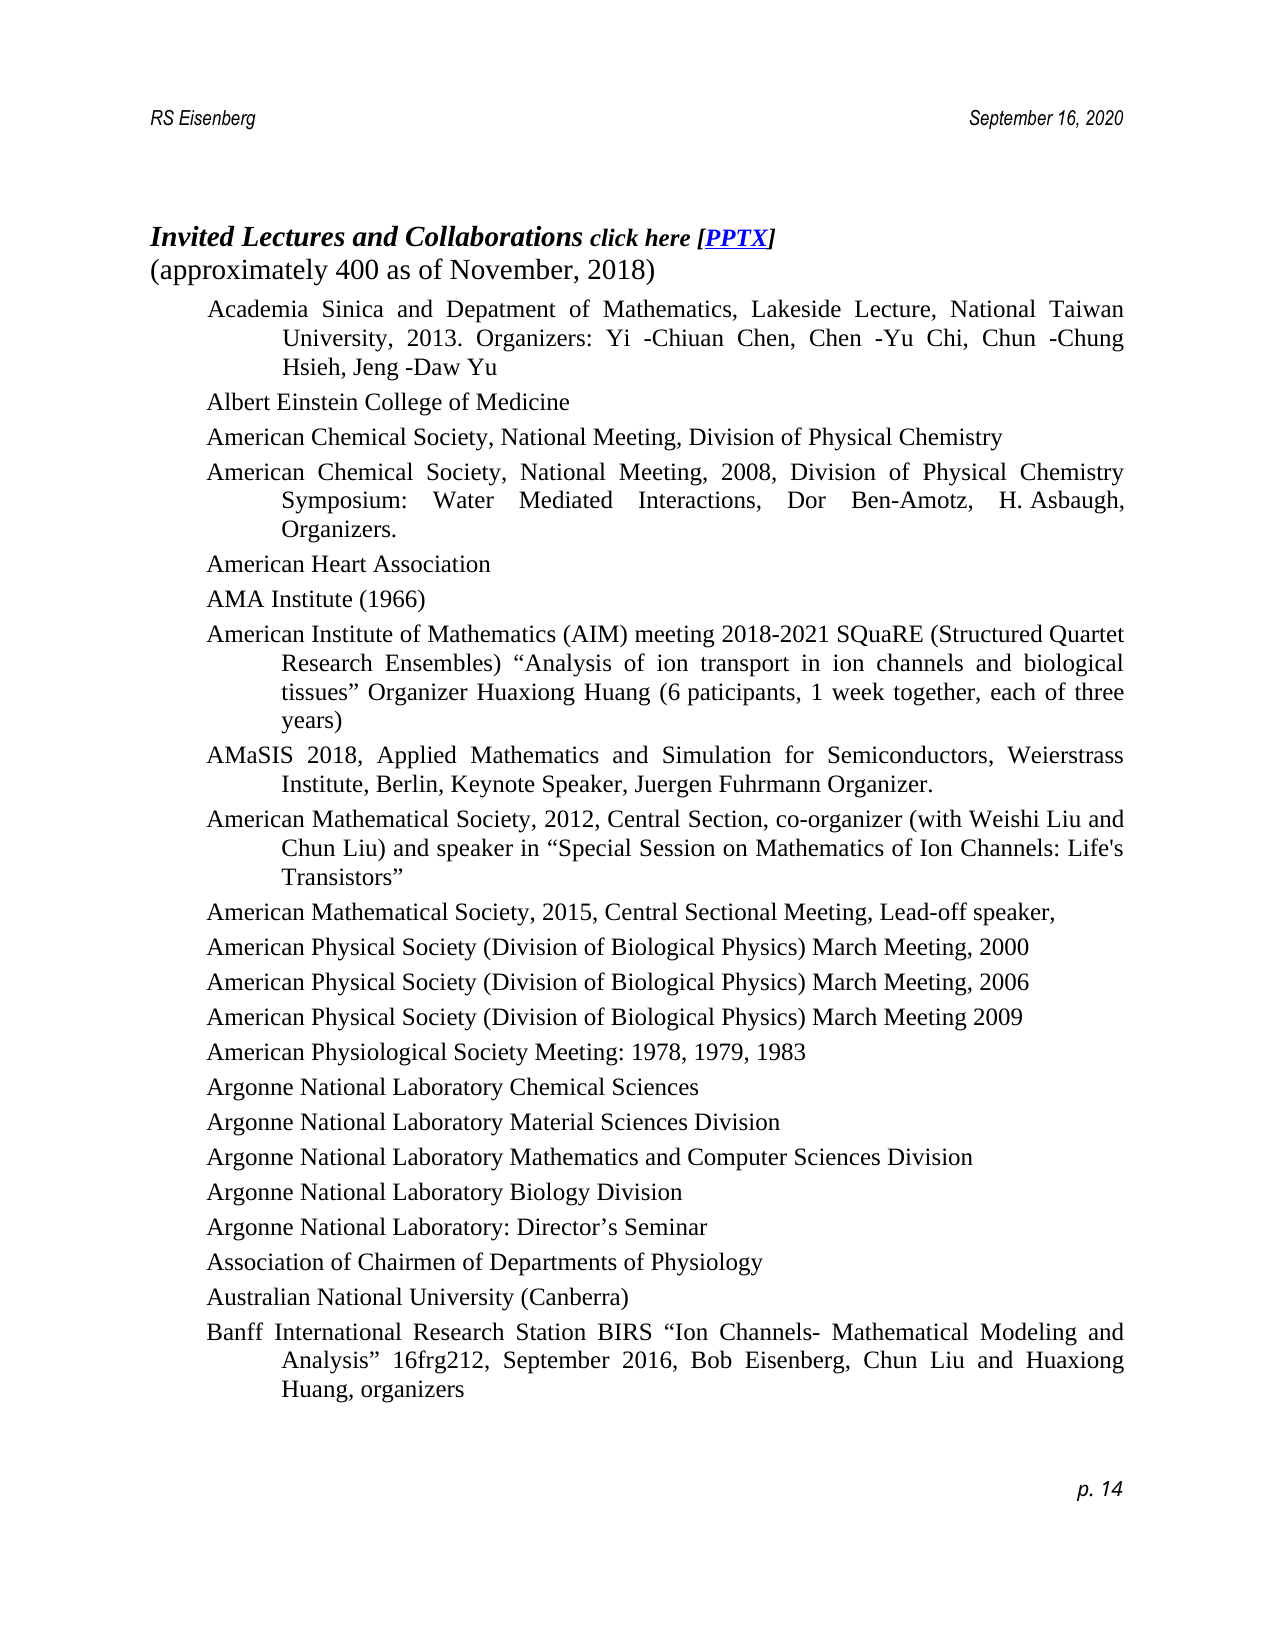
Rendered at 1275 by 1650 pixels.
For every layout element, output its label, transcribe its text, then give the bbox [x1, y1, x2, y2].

text American Mathematical Society, 2015, Central Sectional Meeting, Lead-off speaker, [206, 897, 1125, 925]
text Banff International Research Station BIRS “Ion Channels- Mathematical Modeling and Analysis” 16frg212, September 2016, Bob Eisenberg, Chun Liu and Huaxiong Huang, organizers [206, 1317, 1125, 1403]
text Albert Einstein College of Medicine [206, 387, 1125, 415]
text American Physical Society (Division of Biological Physics) March Meeting 2009 [206, 1002, 1125, 1030]
text American Physiological Society Meeting: 1978, 1979, 1983 [206, 1037, 1125, 1065]
text American Chemical Society, National Meeting, Division of Physical Chemistry [206, 422, 1125, 450]
text American Physical Society (Division of Biological Physics) March Meeting, 2000 [206, 932, 1125, 960]
text American Physical Society (Division of Biological Physics) March Meeting, 2006 [206, 967, 1125, 995]
text Association of Chairmen of Departments of Physiology [206, 1247, 1125, 1275]
text Australian National University (Canberra) [206, 1282, 1125, 1310]
text American Chemical Society, National Meeting, 2008, Division of Physical Chemistry Symposium: Water Mediated Interactions, Dor Ben-Amotz, H. Asbaugh, Organizers. [206, 457, 1125, 543]
text AMaSIS 2018, Applied Mathematics and Simulation for Semiconductors, Weierstrass Institute, Berlin, Keynote Speaker, Juergen Fuhrmann Organizer. [206, 740, 1125, 798]
text Argonne National Laboratory Mathematics and Computer Sciences Division [206, 1142, 1125, 1170]
text Argonne National Laboratory Chemical Sciences [206, 1072, 1125, 1100]
text Argonne National Laboratory Material Sciences Division [206, 1107, 1125, 1135]
text Argonne National Laboratory: Director’s Seminar [206, 1212, 1125, 1240]
text AMA Institute (1966) [206, 584, 1125, 613]
text Academia Sinica and Depatment of Mathematics, Lakeside Lecture, National Taiwan University, 2013. Organizers: Yi -Chiuan Chen, Chen -Yu Chi, Chun -Chung Hsieh, Jeng -Daw Yu [207, 294, 1125, 380]
text Invited Lectures and Collaborations click here [PPTX] (approximately 400 as of November, 2018) [150, 219, 1125, 286]
text American Institute of Mathematics (AIM) meeting 2018-2021 SQuaRE (Structured Quartet Research Ensembles) “Analysis of ion transport in ion channels and biological tissues” Organizer Huaxiong Huang (6 paticipants, 1 week together, each of three years) [206, 619, 1125, 734]
text Argonne National Laboratory Biology Division [206, 1177, 1125, 1205]
text American Heart Association [206, 549, 1125, 578]
text American Mathematical Society, 2012, Central Section, co-organizer (with Weishi Liu and Chun Liu) and speaker in “Special Session on Mathematics of Ion Channels: Life's Transistors” [206, 804, 1125, 890]
